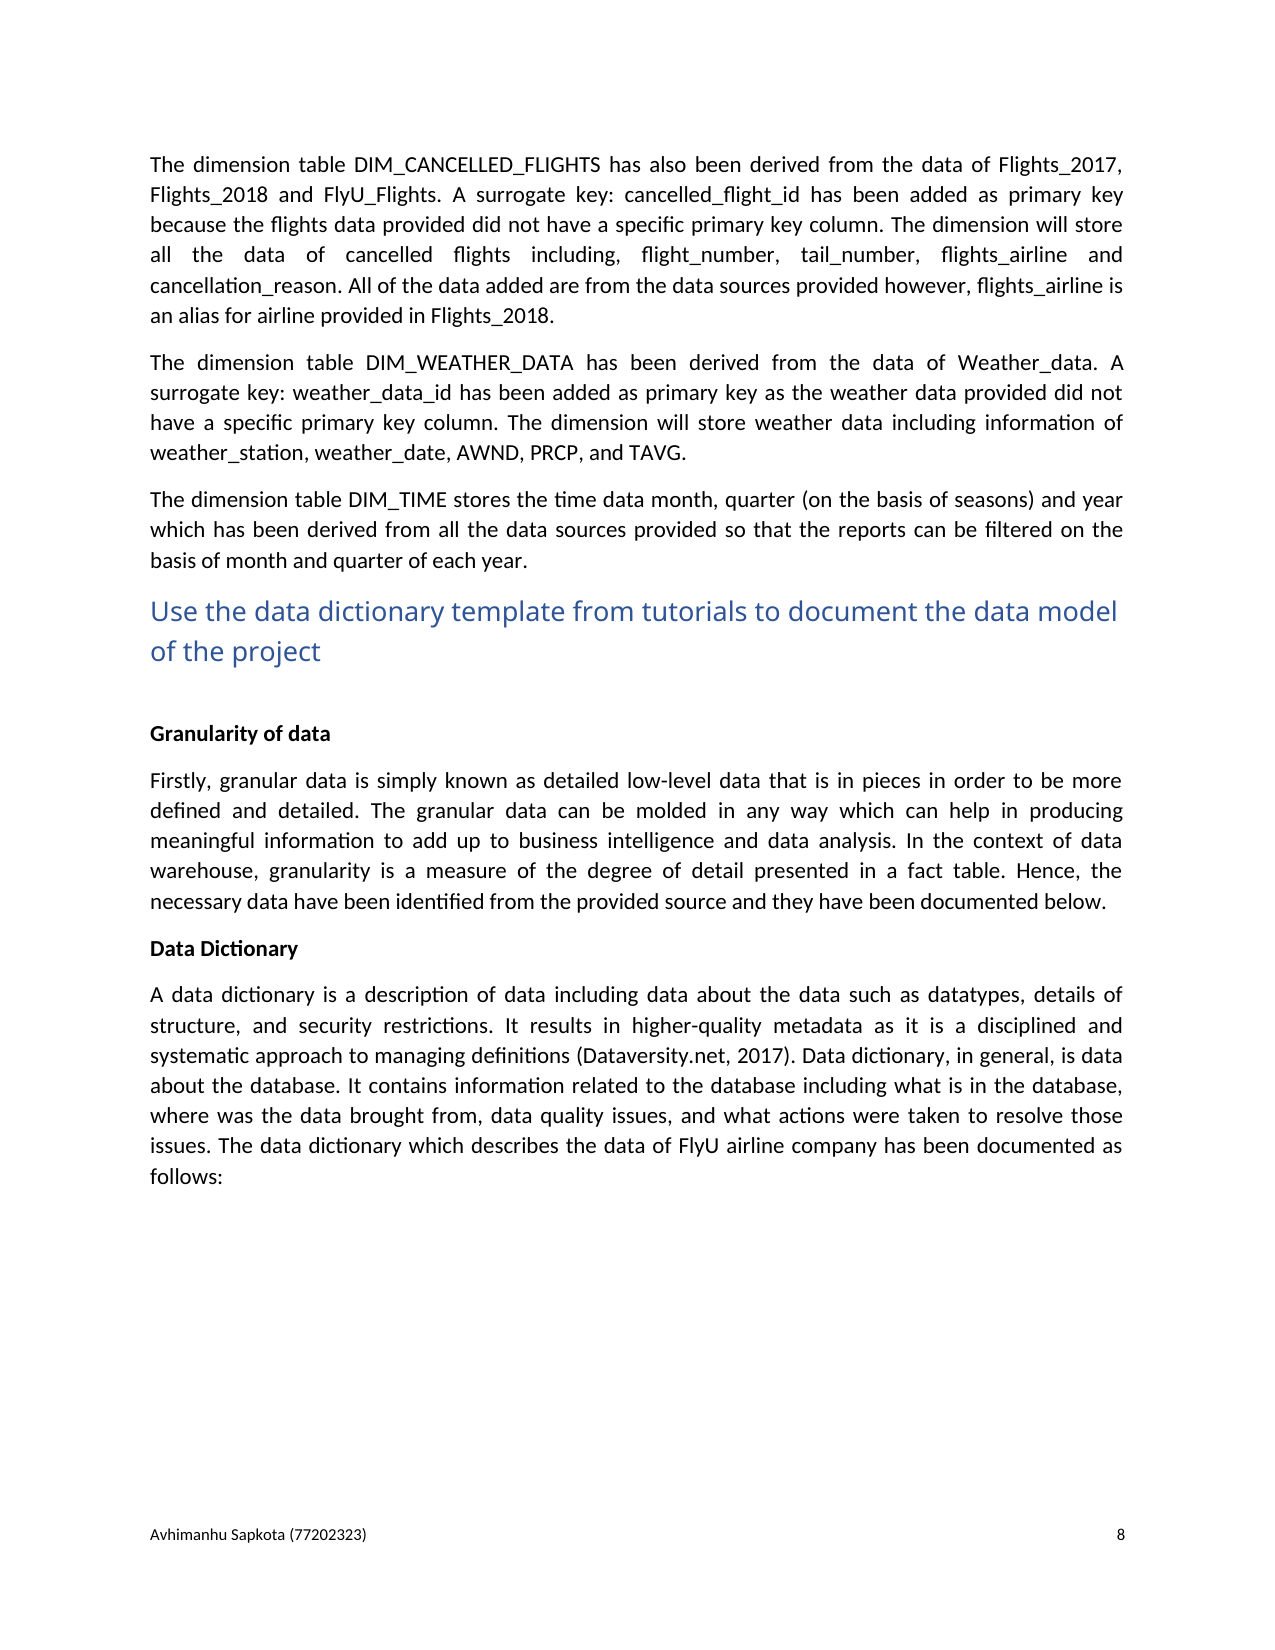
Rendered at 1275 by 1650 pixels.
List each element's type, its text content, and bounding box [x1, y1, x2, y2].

text A data dictionary is a description of data including data about the data such as datatypes, details of structure, and security restrictions. It results in higher-quality metadata as it is a disciplined and systematic approach to managing definitions (Dataversity.net, 2017). Data dictionary, in general, is data about the database. It contains information related to the database including what is in the database, where was the data brought from, data quality issues, and what actions were taken to resolve those issues. The data dictionary which describes the data of FlyU airline company has been documented as follows: [150, 981, 1125, 1190]
subtitle Use the data dictionary template from tutorials to document the data model of the project [150, 593, 1125, 669]
text Granularity of data [150, 719, 1125, 747]
text Firstly, granular data is simply known as detailed low-level data that is in pieces in order to be more defined and detailed. The granular data can be molded in any way which can help in producing meaningful information to add up to business intelligence and data analysis. In the context of data warehouse, granularity is a measure of the degree of detail presented in a fact table. Hence, the necessary data have been identified from the provided source and they have been documented below. [150, 766, 1125, 915]
text The dimension table DIM_TIME stores the time data month, quarter (on the basis of seasons) and year which has been derived from all the data sources provided so that the reports can be filtered on the basis of month and quarter of each year. [150, 485, 1125, 574]
text The dimension table DIM_CANCELLED_FLIGHTS has also been derived from the data of Flights_2017, Flights_2018 and FlyU_Flights. A surrogate key: cancelled_flight_id has been added as primary key because the flights data provided did not have a specific primary key column. The dimension will store all the data of cancelled flights including, flight_number, tail_number, flights_airline and cancellation_reason. All of the data added are from the data sources provided however, flights_airline is an alias for airline provided in Flights_2018. [150, 150, 1125, 329]
text The dimension table DIM_WEATHER_DATA has been derived from the data of Weather_data. A surrogate key: weather_data_id has been added as primary key as the weather data provided did not have a specific primary key column. The dimension will store weather data including information of weather_station, weather_date, AWND, PRCP, and TAVG. [150, 348, 1125, 467]
text Data Dictionary [150, 934, 1125, 962]
